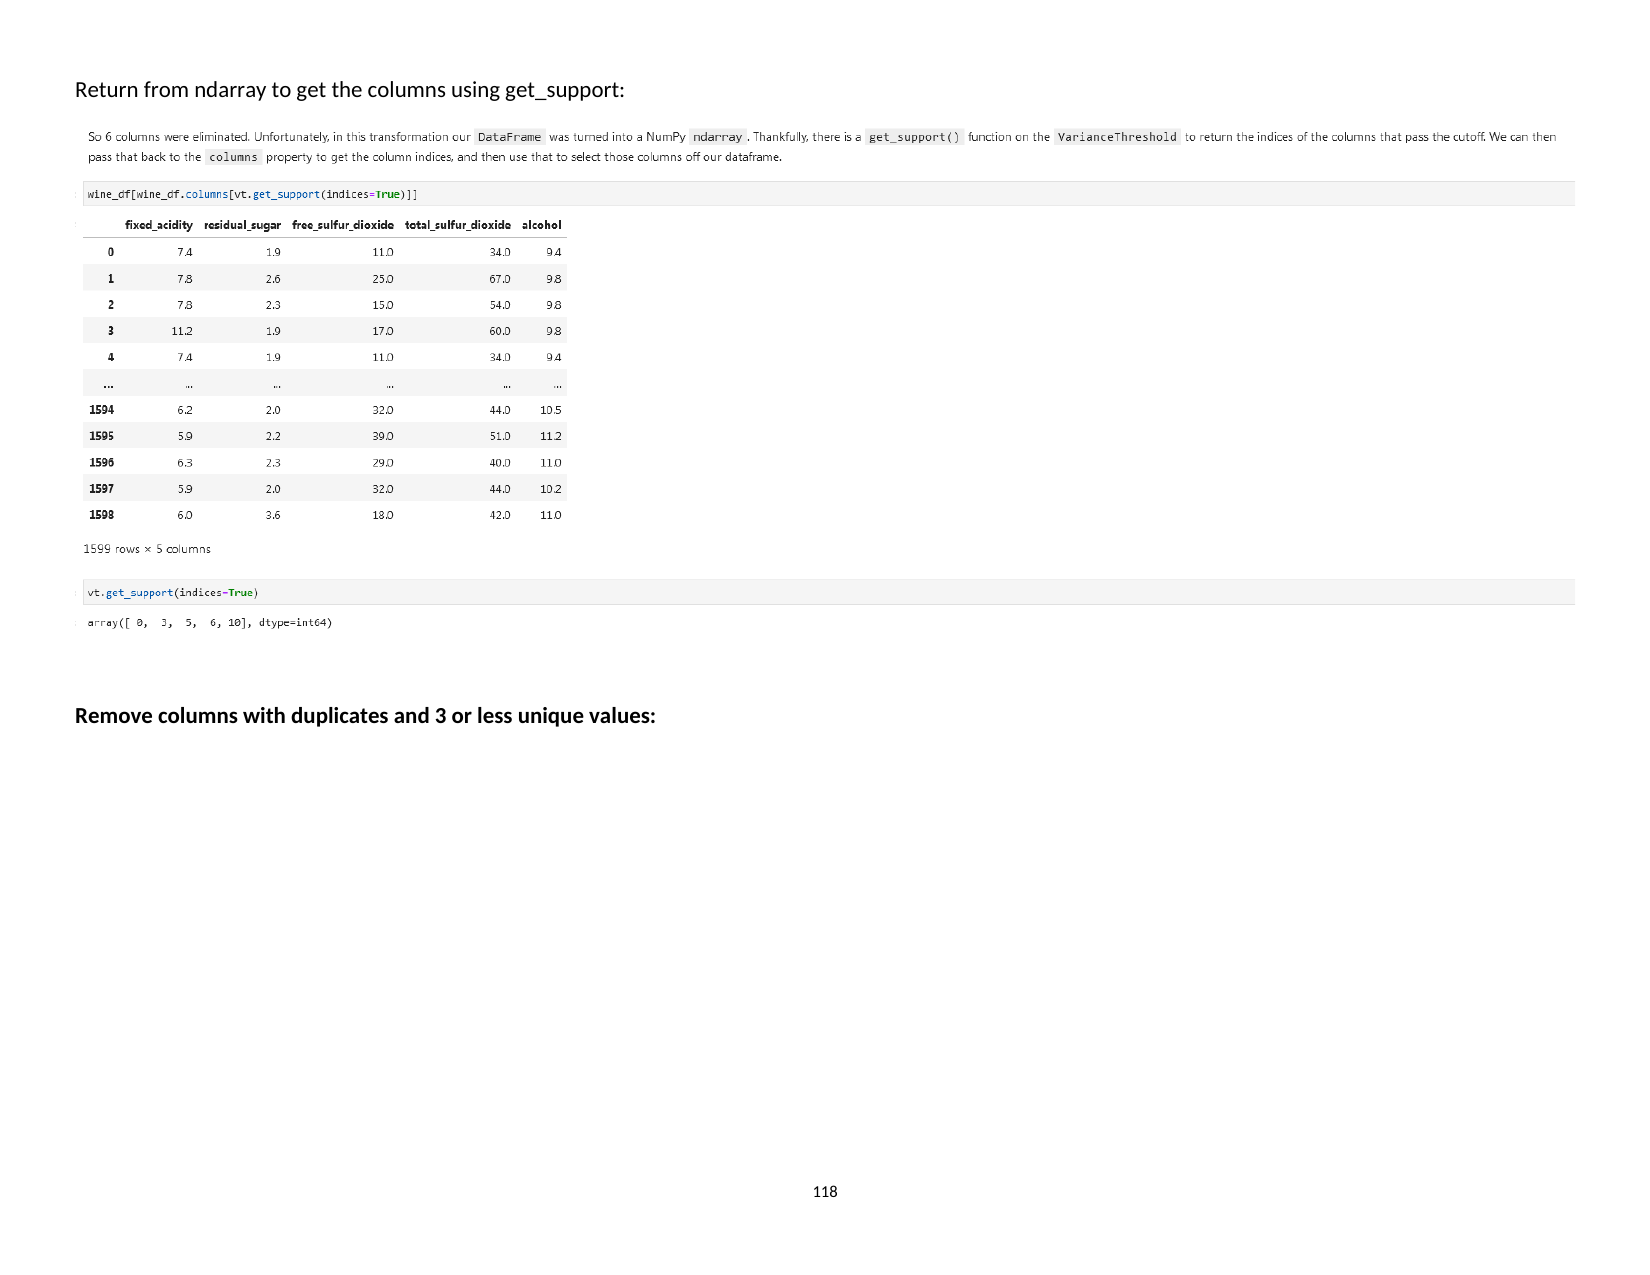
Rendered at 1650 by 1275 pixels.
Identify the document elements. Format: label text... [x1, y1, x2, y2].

text Remove columns with duplicates and 3 or less unique values: [75, 701, 1575, 729]
text Return from ndarray to get the columns using get_support: [75, 75, 1575, 103]
picture [75, 121, 1575, 636]
